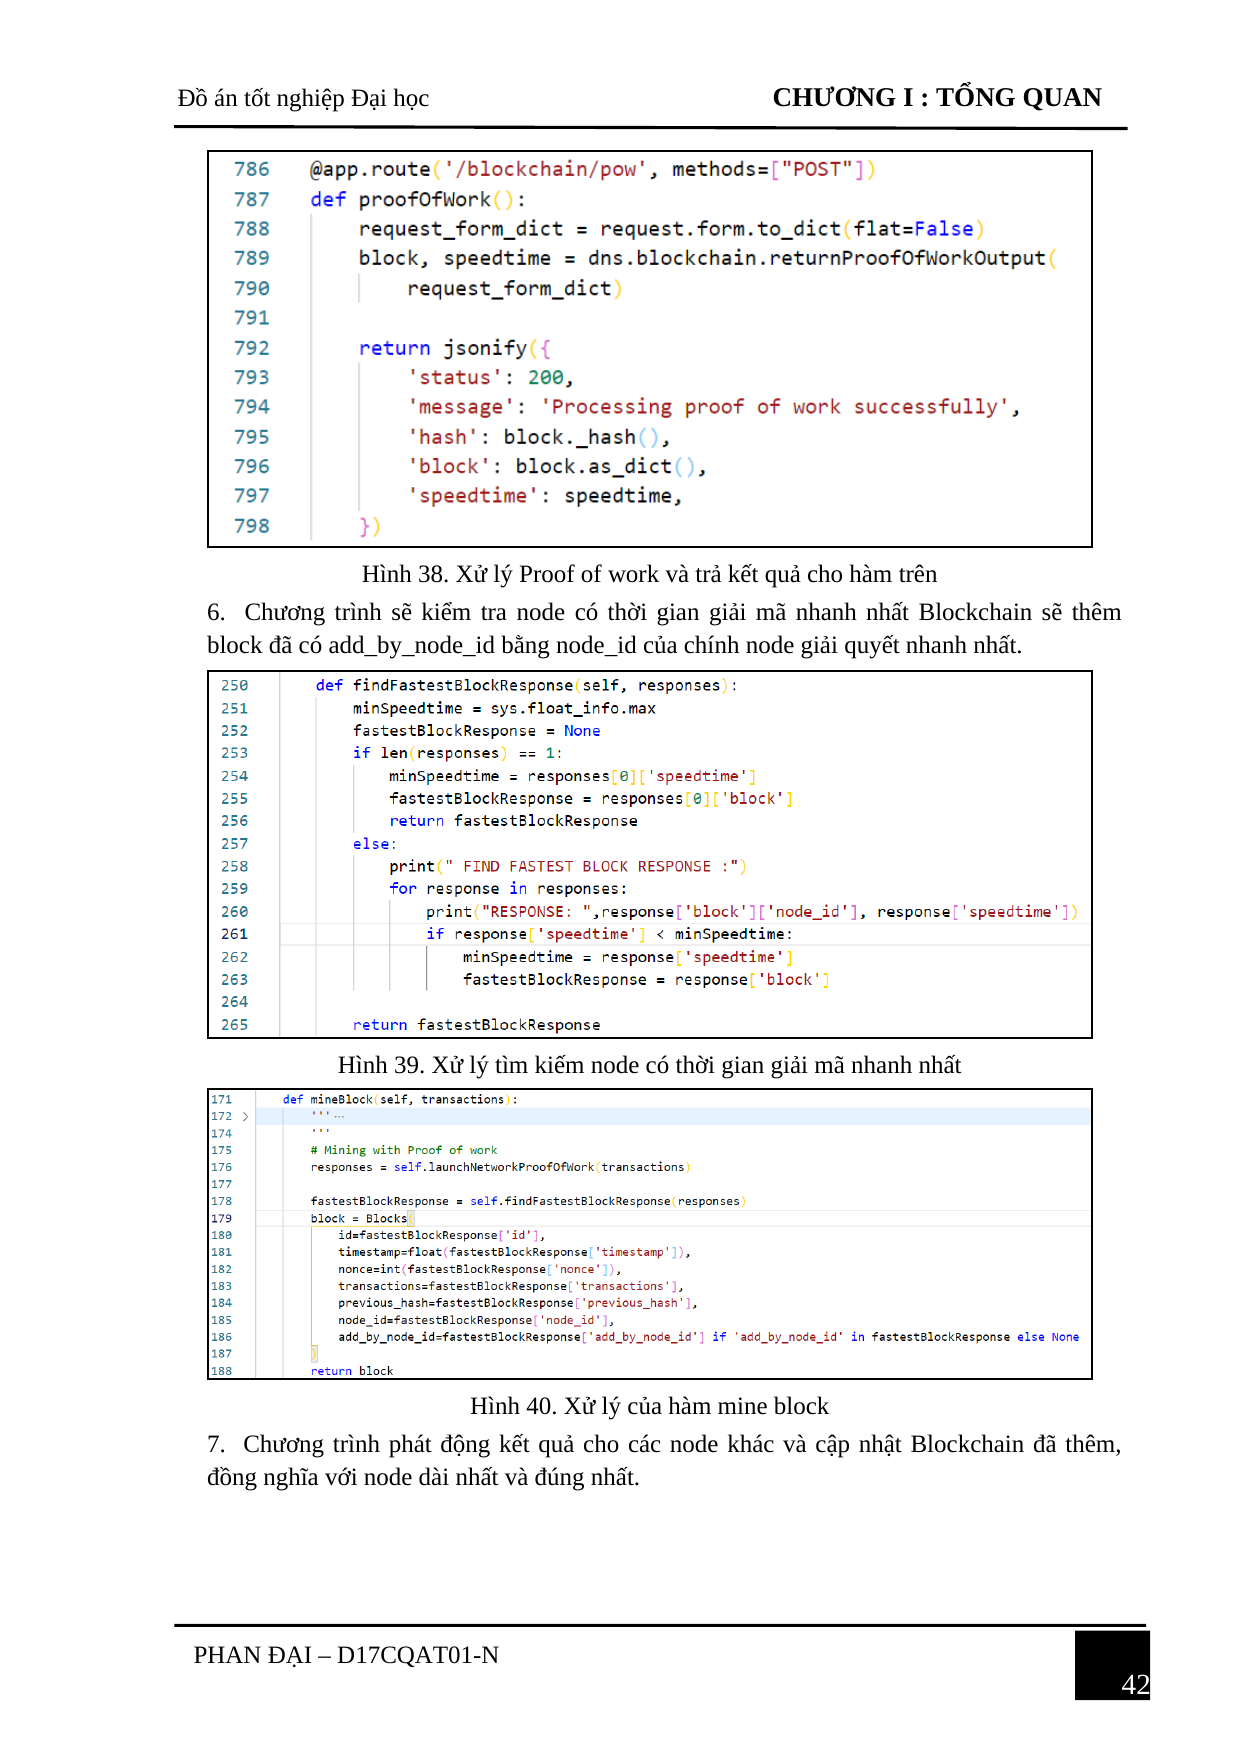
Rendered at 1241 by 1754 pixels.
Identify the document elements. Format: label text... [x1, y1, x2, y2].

text Hình 38. Xử lý Proof of work và trả kết quả cho hàm trên [177, 559, 1122, 588]
text 6. Chương trình sẽ kiểm tra node có thời gian giải mã nhanh nhất Blockchain sẽ thêm block đã có add_by_node_id bằng node_id của chính node giải quyết nhanh nhất. [207, 597, 1122, 659]
text Hình 40. Xử lý của hàm mine block [177, 1391, 1122, 1419]
picture [209, 1090, 1091, 1378]
text Hình 39. Xử lý tìm kiếm node có thời gian giải mã nhanh nhất [177, 1050, 1122, 1078]
list 7. Chương trình phát động kết quả cho các node khác và cập nhật Blockchain đã thêm, đồng nghĩa với node dài nhất và đúng nhất. [207, 1429, 1122, 1491]
picture [209, 672, 1091, 1037]
picture [209, 152, 1091, 546]
